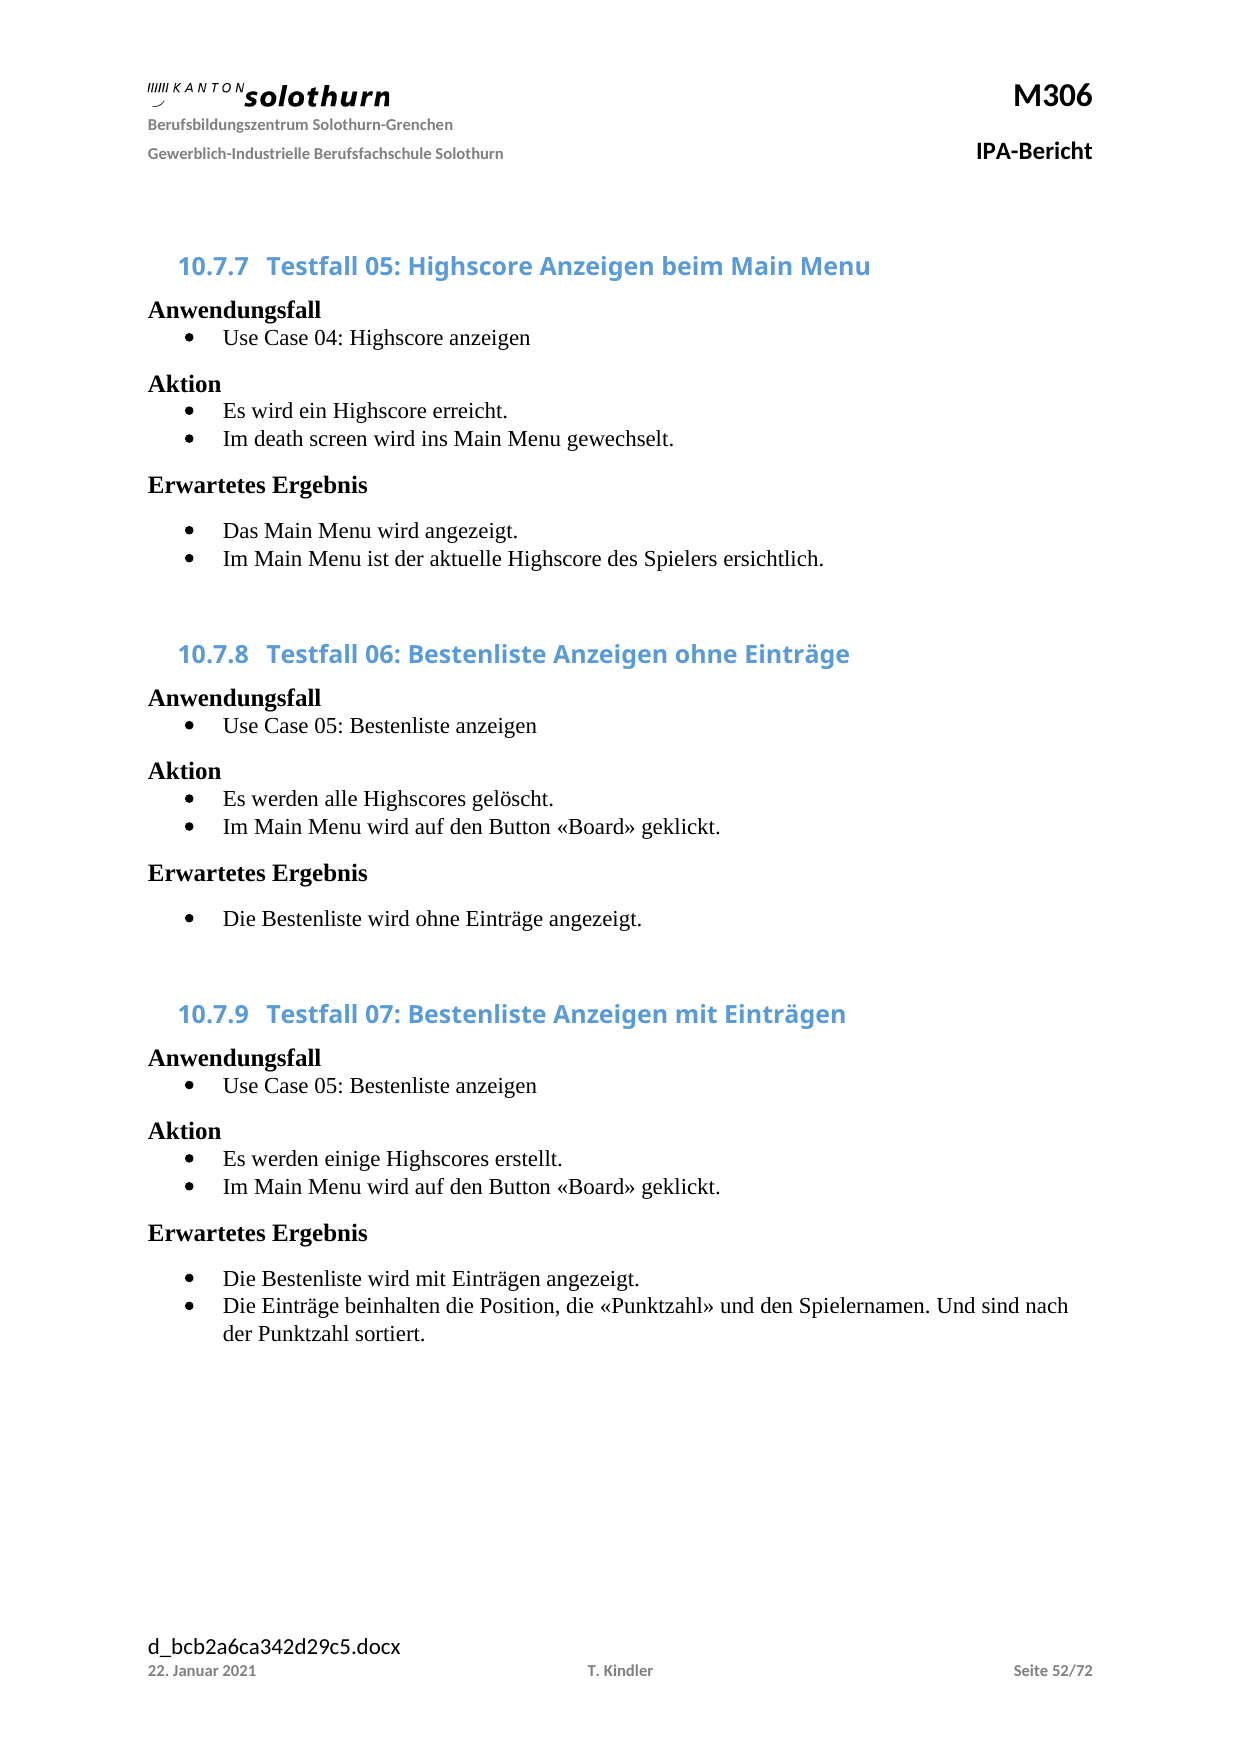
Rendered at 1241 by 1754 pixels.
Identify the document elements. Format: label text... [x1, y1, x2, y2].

list Es werden alle Highscores gelöscht. [185, 785, 1092, 812]
text Aktion [148, 369, 1092, 397]
list Die Einträge beinhalten die Position, die «Punktzahl» und den Spielernamen. Und sind nach der Punktzahl sortiert. [185, 1293, 1092, 1347]
picture [147, 83, 390, 107]
list Im death screen wird ins Main Menu gewechselt. [185, 425, 1092, 452]
subtitle Testfall 05: Highscore Anzeigen beim Main Menu [177, 249, 1092, 283]
list Im Main Menu wird auf den Button «Board» geklickt. [185, 813, 1092, 839]
text Aktion [148, 1116, 1092, 1145]
list Das Main Menu wird angezeigt. [185, 517, 1092, 543]
subtitle Testfall 07: Bestenliste Anzeigen mit Einträgen [177, 996, 1092, 1031]
text Erwartetes Ergebnis [148, 1218, 1092, 1246]
text Anwendungsfall [148, 295, 1092, 324]
text Anwendungsfall [148, 1043, 1092, 1072]
text Anwendungsfall [148, 683, 1092, 712]
text Erwartetes Ergebnis [148, 470, 1092, 499]
list Use Case 05: Bestenliste anzeigen [185, 712, 1092, 738]
text Aktion [148, 756, 1092, 785]
list Die Bestenliste wird mit Einträgen angezeigt. [185, 1265, 1092, 1291]
list Im Main Menu wird auf den Button «Board» geklickt. [185, 1173, 1092, 1199]
list Im Main Menu ist der aktuelle Highscore des Spielers ersichtlich. [185, 545, 1092, 571]
list Die Bestenliste wird ohne Einträge angezeigt. [185, 905, 1092, 931]
text Erwartetes Ergebnis [148, 858, 1092, 886]
subtitle Testfall 06: Bestenliste Anzeigen ohne Einträge [177, 637, 1092, 671]
list Es wird ein Highscore erreicht. [185, 397, 1092, 424]
list Use Case 05: Bestenliste anzeigen [185, 1072, 1092, 1098]
list Use Case 04: Highscore anzeigen [185, 324, 1092, 350]
list Es werden einige Highscores erstellt. [185, 1145, 1092, 1171]
